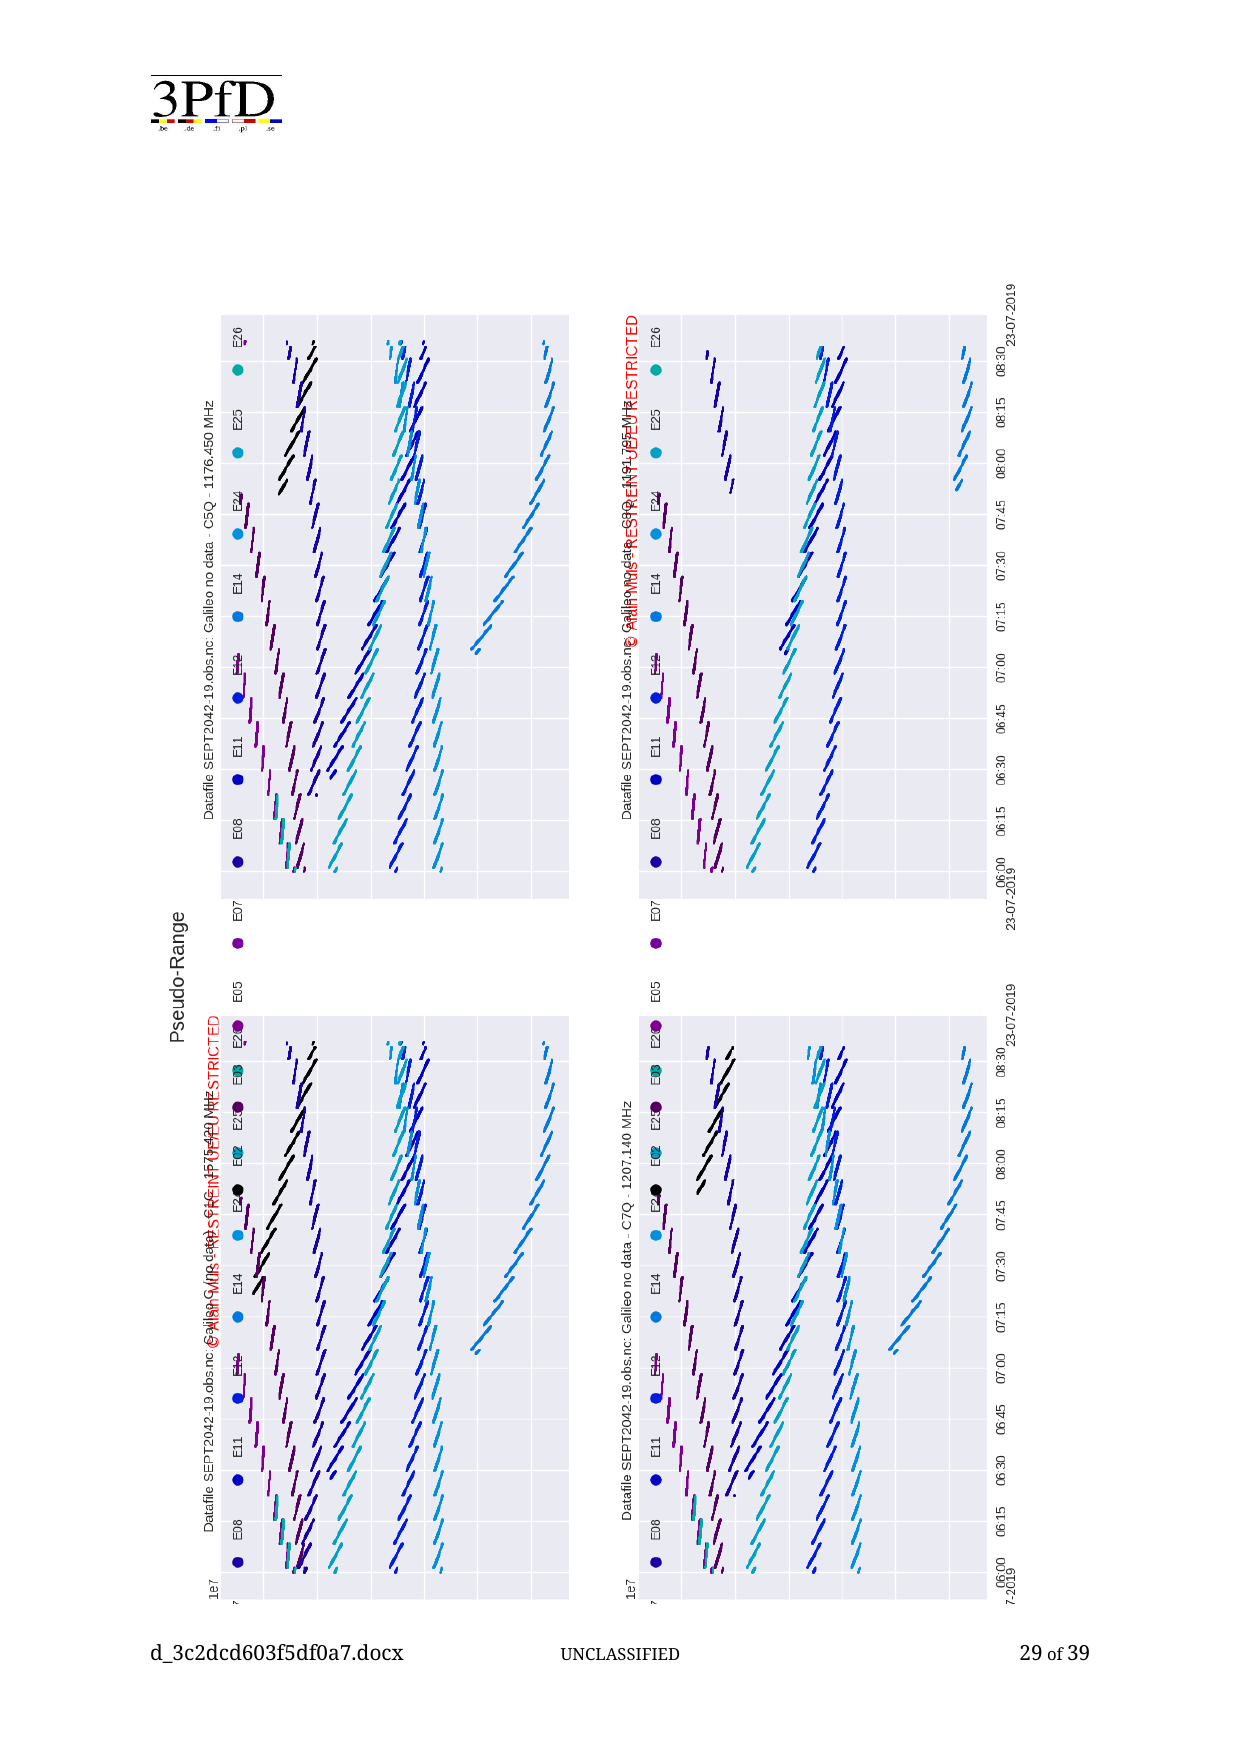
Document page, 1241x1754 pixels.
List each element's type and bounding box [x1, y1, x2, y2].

picture [150, 150, 1090, 1604]
picture [150, 75, 295, 133]
